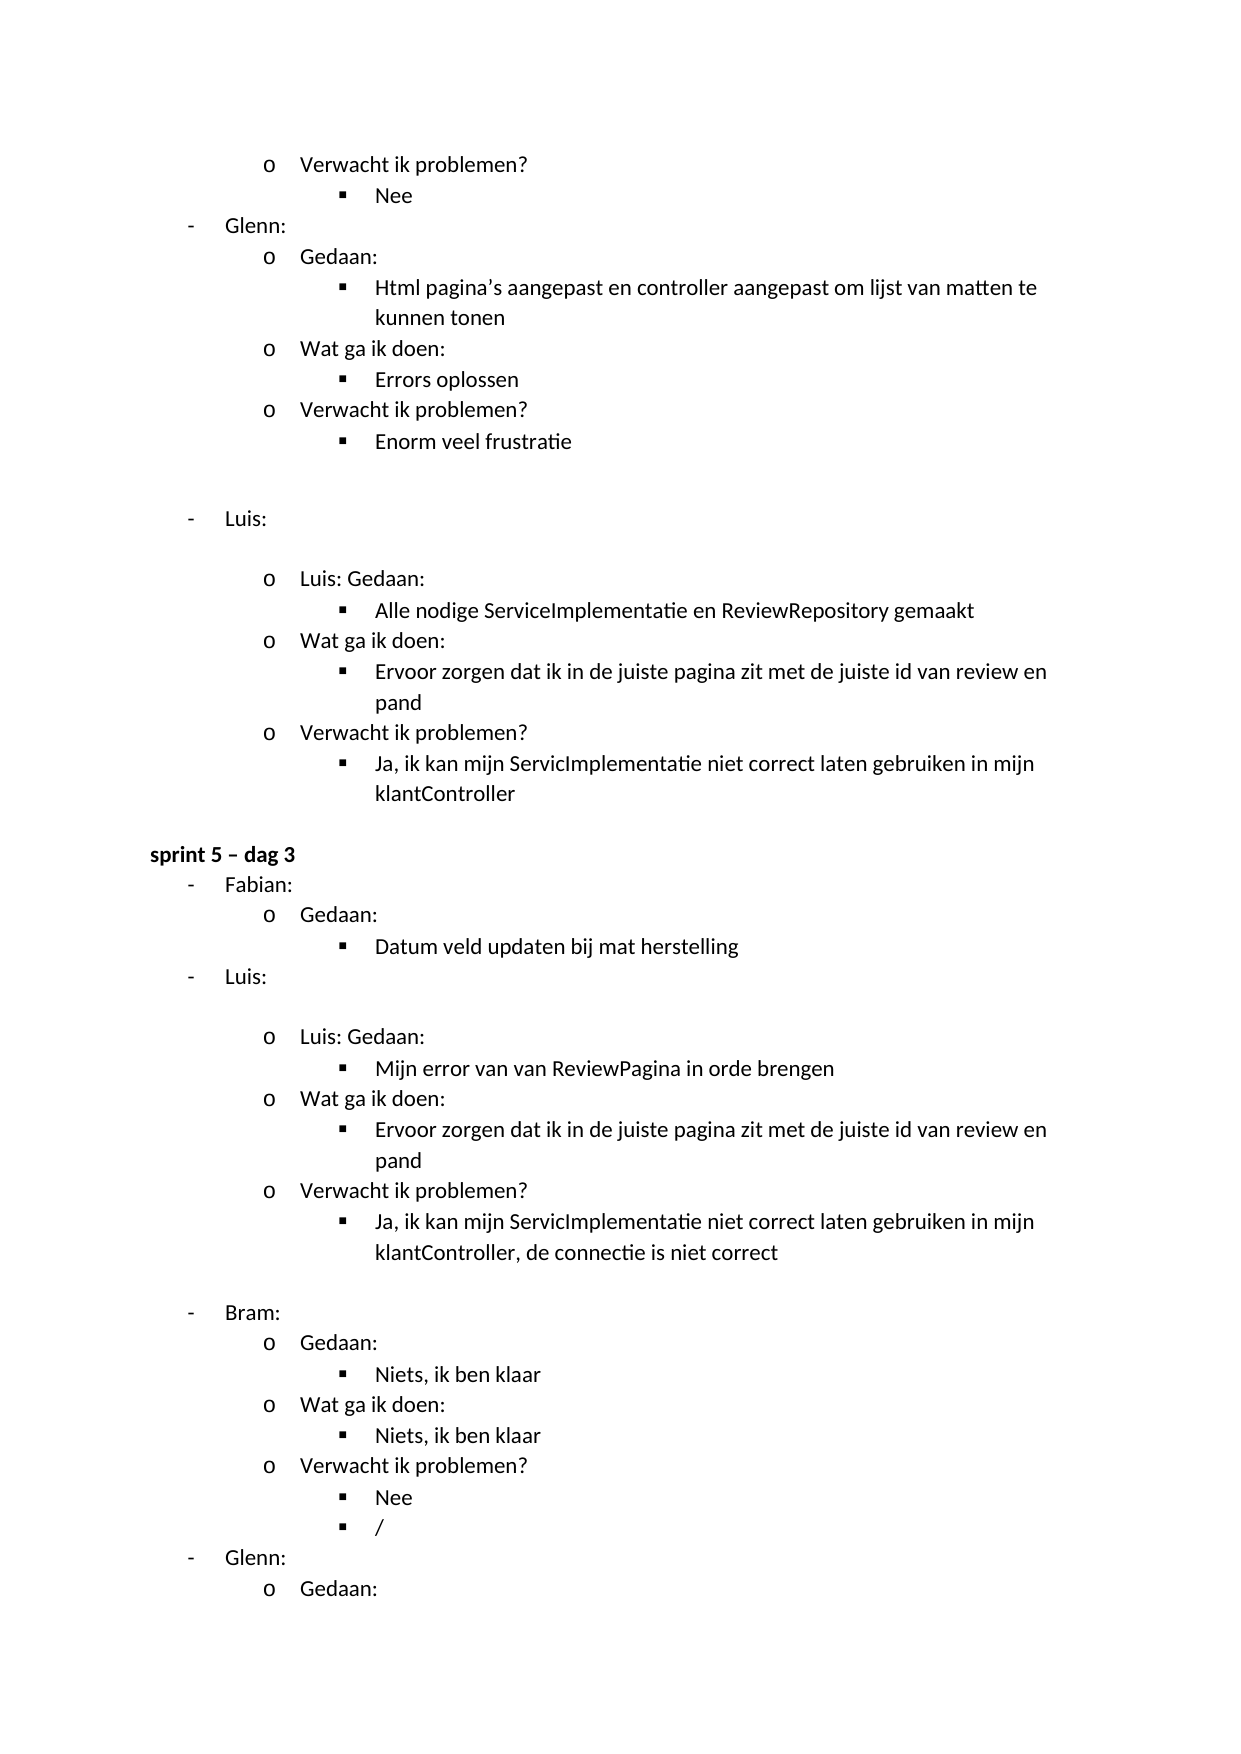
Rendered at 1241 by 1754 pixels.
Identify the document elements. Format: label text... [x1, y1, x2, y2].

list Luis: [187, 962, 1090, 990]
list Gedaan: [262, 900, 1090, 929]
list Gedaan: [262, 1328, 1090, 1357]
list Ervoor zorgen dat ik in de juiste pagina zit met de juiste id van review en pand [337, 1116, 1090, 1174]
list Glenn: [187, 1543, 1090, 1572]
list Bram: [187, 1298, 1090, 1326]
list Luis: [187, 504, 1090, 532]
list / [337, 1513, 1090, 1541]
list Gedaan: [262, 1574, 1090, 1603]
text sprint 5 – dag 3 [150, 840, 1090, 868]
list Ja, ik kan mijn ServicImplementatie niet correct laten gebruiken in mijn klantController, de connectie is niet correct [337, 1207, 1090, 1266]
list Verwacht ik problemen? [262, 1452, 1090, 1481]
list Niets, ik ben klaar [337, 1360, 1090, 1388]
list Ja, ik kan mijn ServicImplementatie niet correct laten gebruiken in mijn klantController [337, 749, 1090, 808]
list Glenn: [187, 212, 1090, 240]
list Ervoor zorgen dat ik in de juiste pagina zit met de juiste id van review en pand [337, 657, 1090, 716]
list Gedaan: [262, 242, 1090, 271]
list Wat ga ik doen: [262, 1390, 1090, 1419]
list Errors oplossen [337, 365, 1090, 393]
list Wat ga ik doen: [262, 1084, 1090, 1113]
list Mijn error van van ReviewPagina in orde brengen [337, 1054, 1090, 1082]
list Datum veld updaten bij mat herstelling [337, 932, 1090, 960]
list Verwacht ik problemen? [262, 718, 1090, 747]
list Verwacht ik problemen? [262, 395, 1090, 424]
list Niets, ik ben klaar [337, 1421, 1090, 1449]
list Enorm veel frustratie [337, 427, 1090, 455]
list Nee [337, 181, 1090, 209]
list Nee [337, 1483, 1090, 1511]
list Wat ga ik doen: [262, 334, 1090, 363]
list Wat ga ik doen: [262, 626, 1090, 655]
list Html pagina’s aangepast en controller aangepast om lijst van matten te kunnen tonen [337, 273, 1090, 332]
list Luis: Gedaan: [262, 564, 1090, 593]
list Verwacht ik problemen? [262, 150, 1090, 179]
list Alle nodige ServiceImplementatie en ReviewRepository gemaakt [337, 596, 1090, 624]
list Verwacht ik problemen? [262, 1176, 1090, 1205]
list Luis: Gedaan: [262, 1022, 1090, 1052]
list Fabian: [187, 870, 1090, 898]
